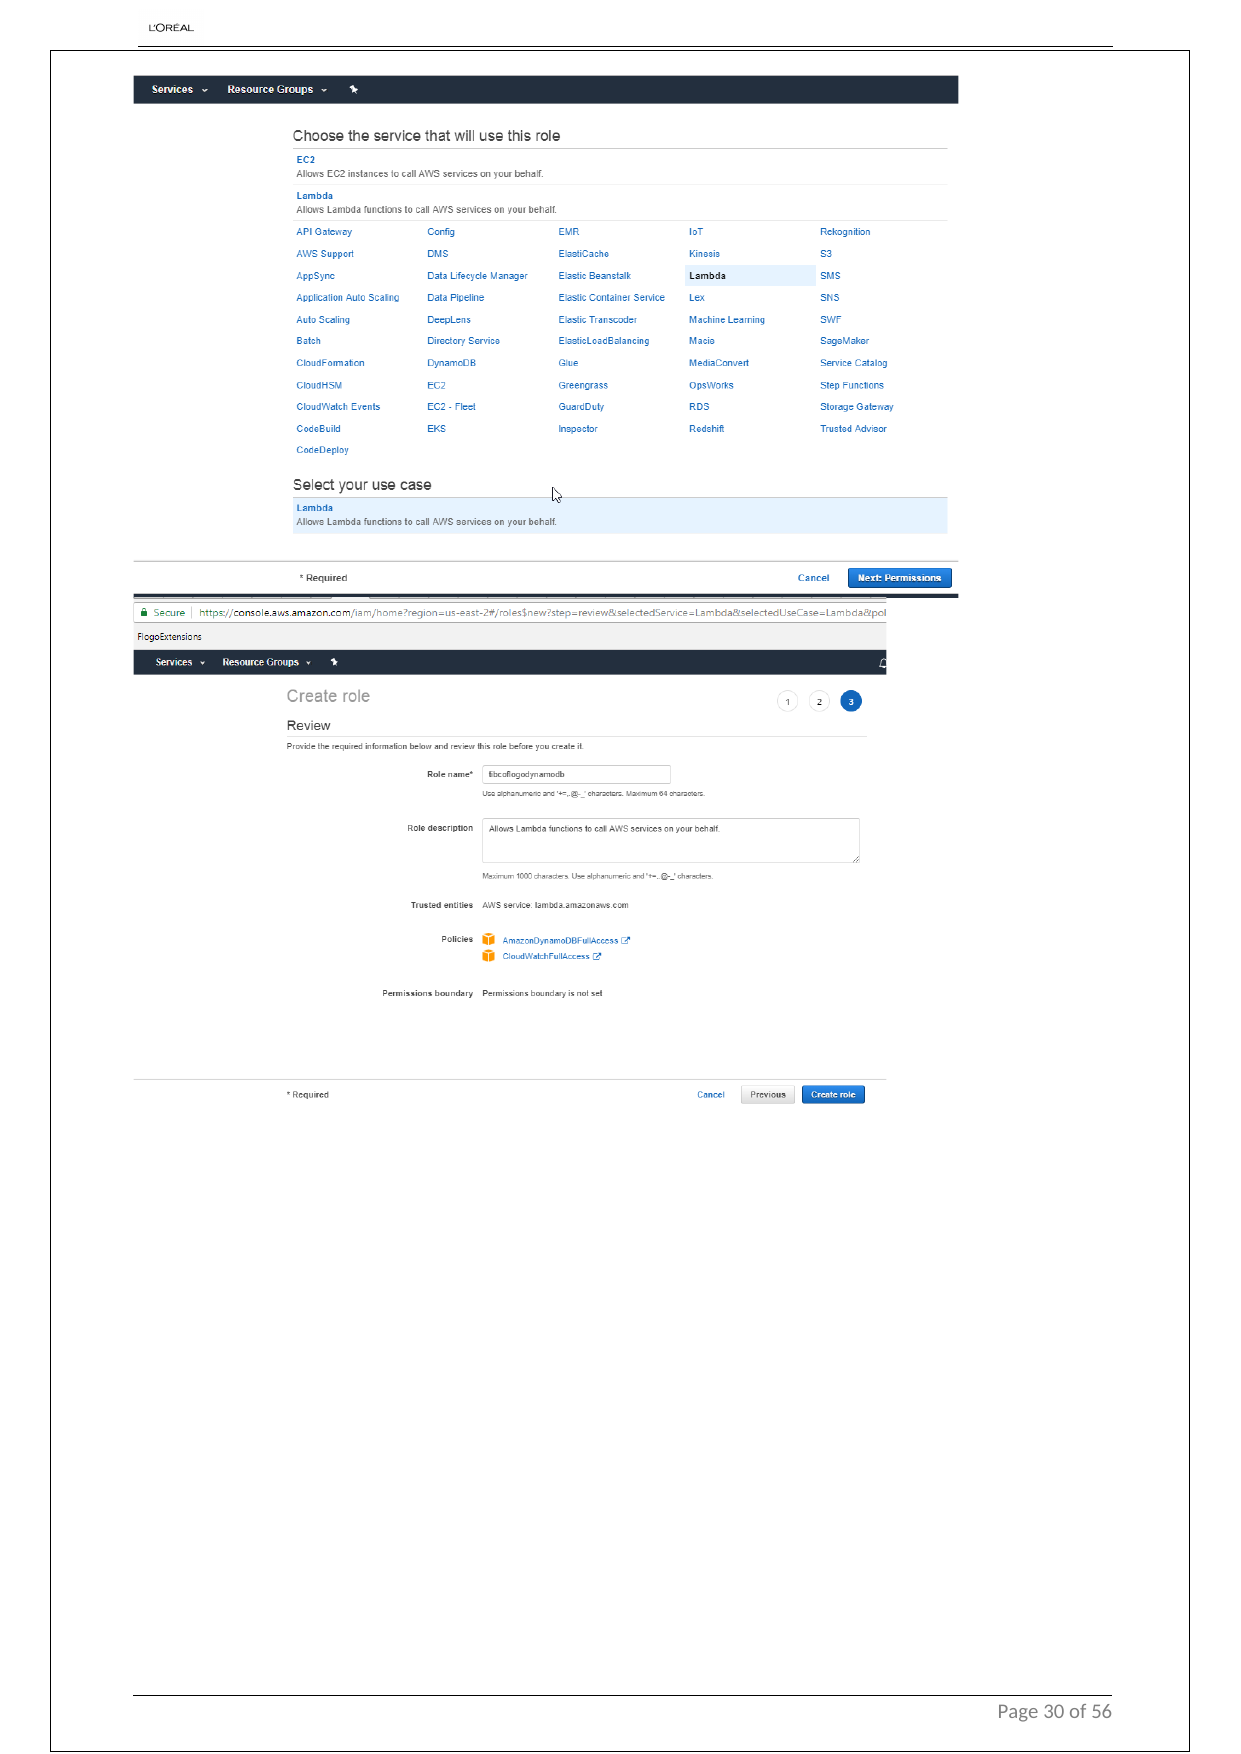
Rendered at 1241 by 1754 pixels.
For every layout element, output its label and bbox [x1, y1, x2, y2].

picture [133, 75, 959, 1104]
picture [137, 9, 204, 47]
